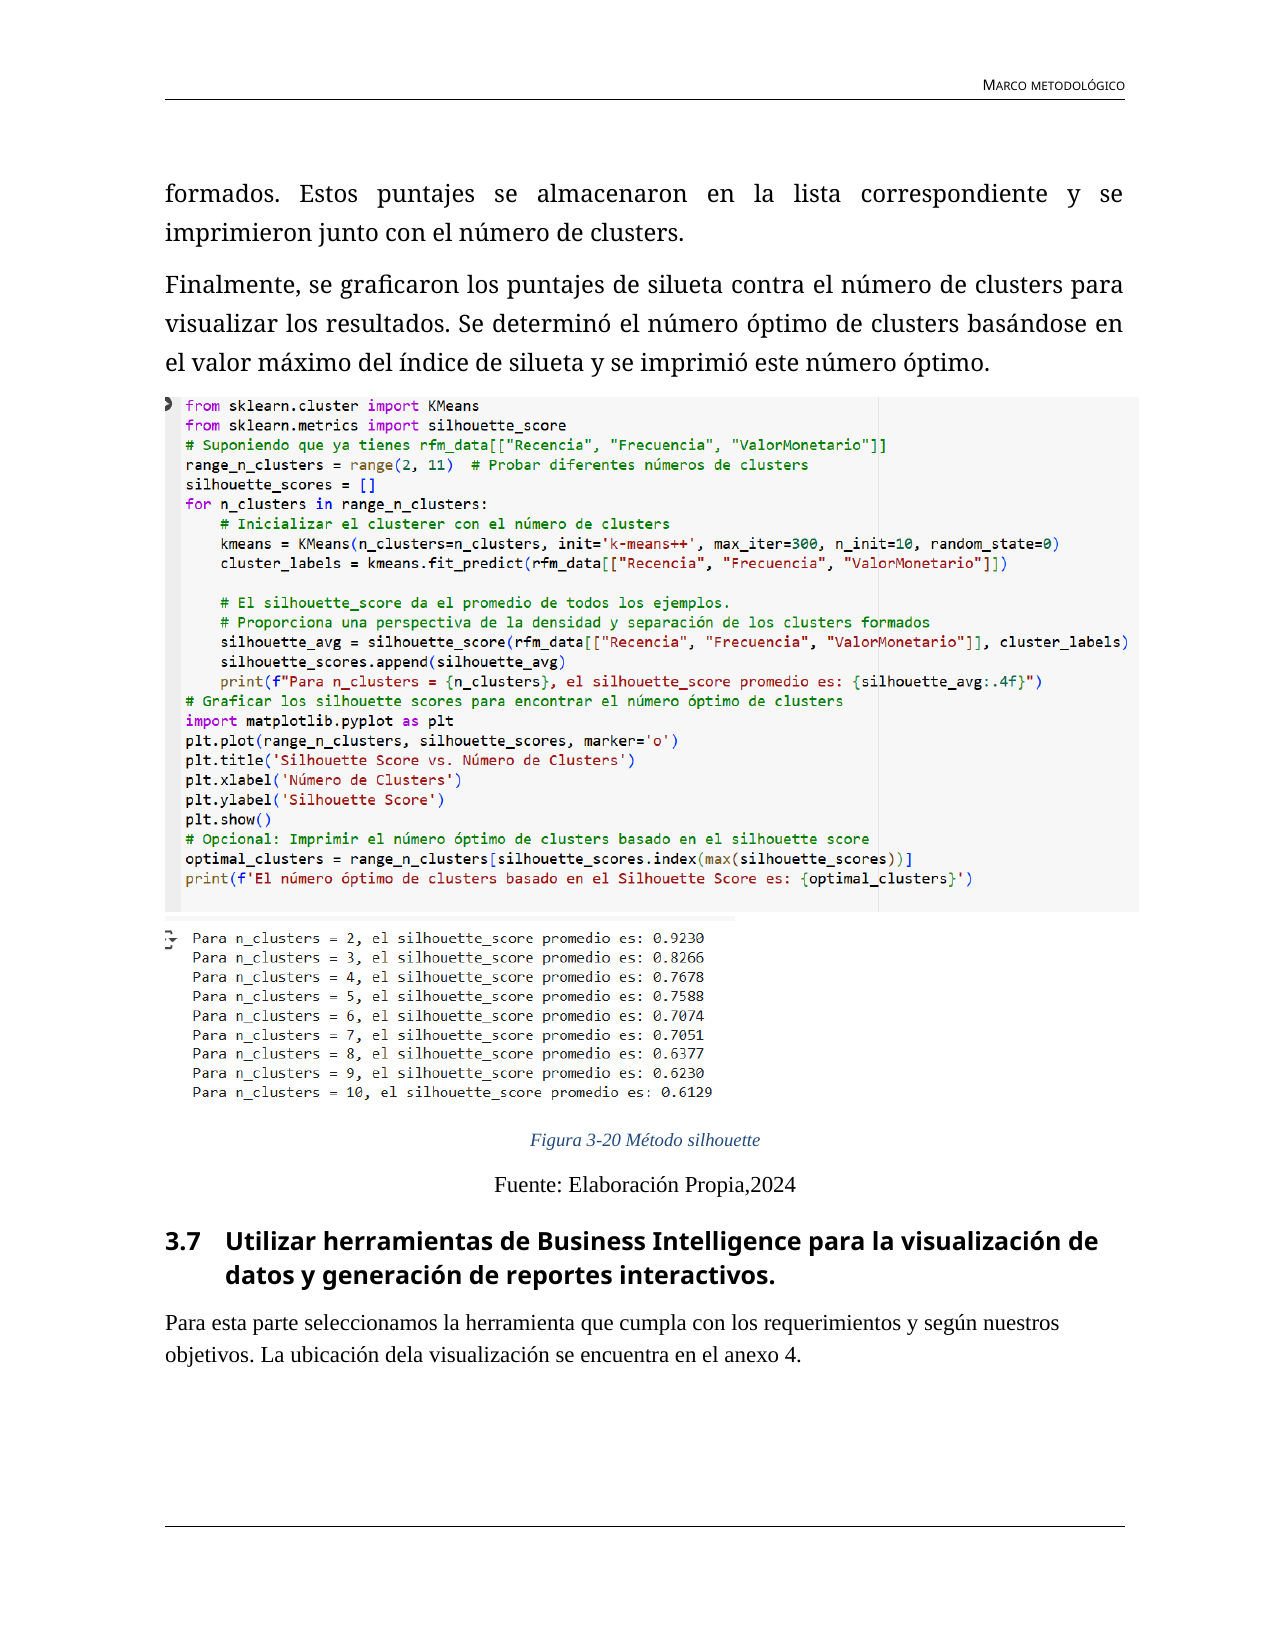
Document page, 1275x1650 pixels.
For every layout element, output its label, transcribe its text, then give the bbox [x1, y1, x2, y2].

subtitle Utilizar herramientas de Business Intelligence para la visualización de datos y generación de reportes interactivos. [165, 1223, 1125, 1292]
text Finalmente, se graficaron los puntajes de silueta contra el número de clusters para visualizar los resultados. Se determinó el número óptimo de clusters basándose en el valor máximo del índice de silueta y se imprimió este número óptimo. [165, 268, 1125, 378]
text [165, 177, 1125, 249]
picture [165, 397, 1139, 912]
text Para esta parte seleccionamos la herramienta que cumpla con los requerimientos y según nuestros objetivos. La ubicación dela visualización se encuentra en el anexo 4. [165, 1309, 1125, 1367]
text Fuente: Elaboración Propia,2024 [165, 1171, 1125, 1197]
picture [165, 916, 735, 1111]
